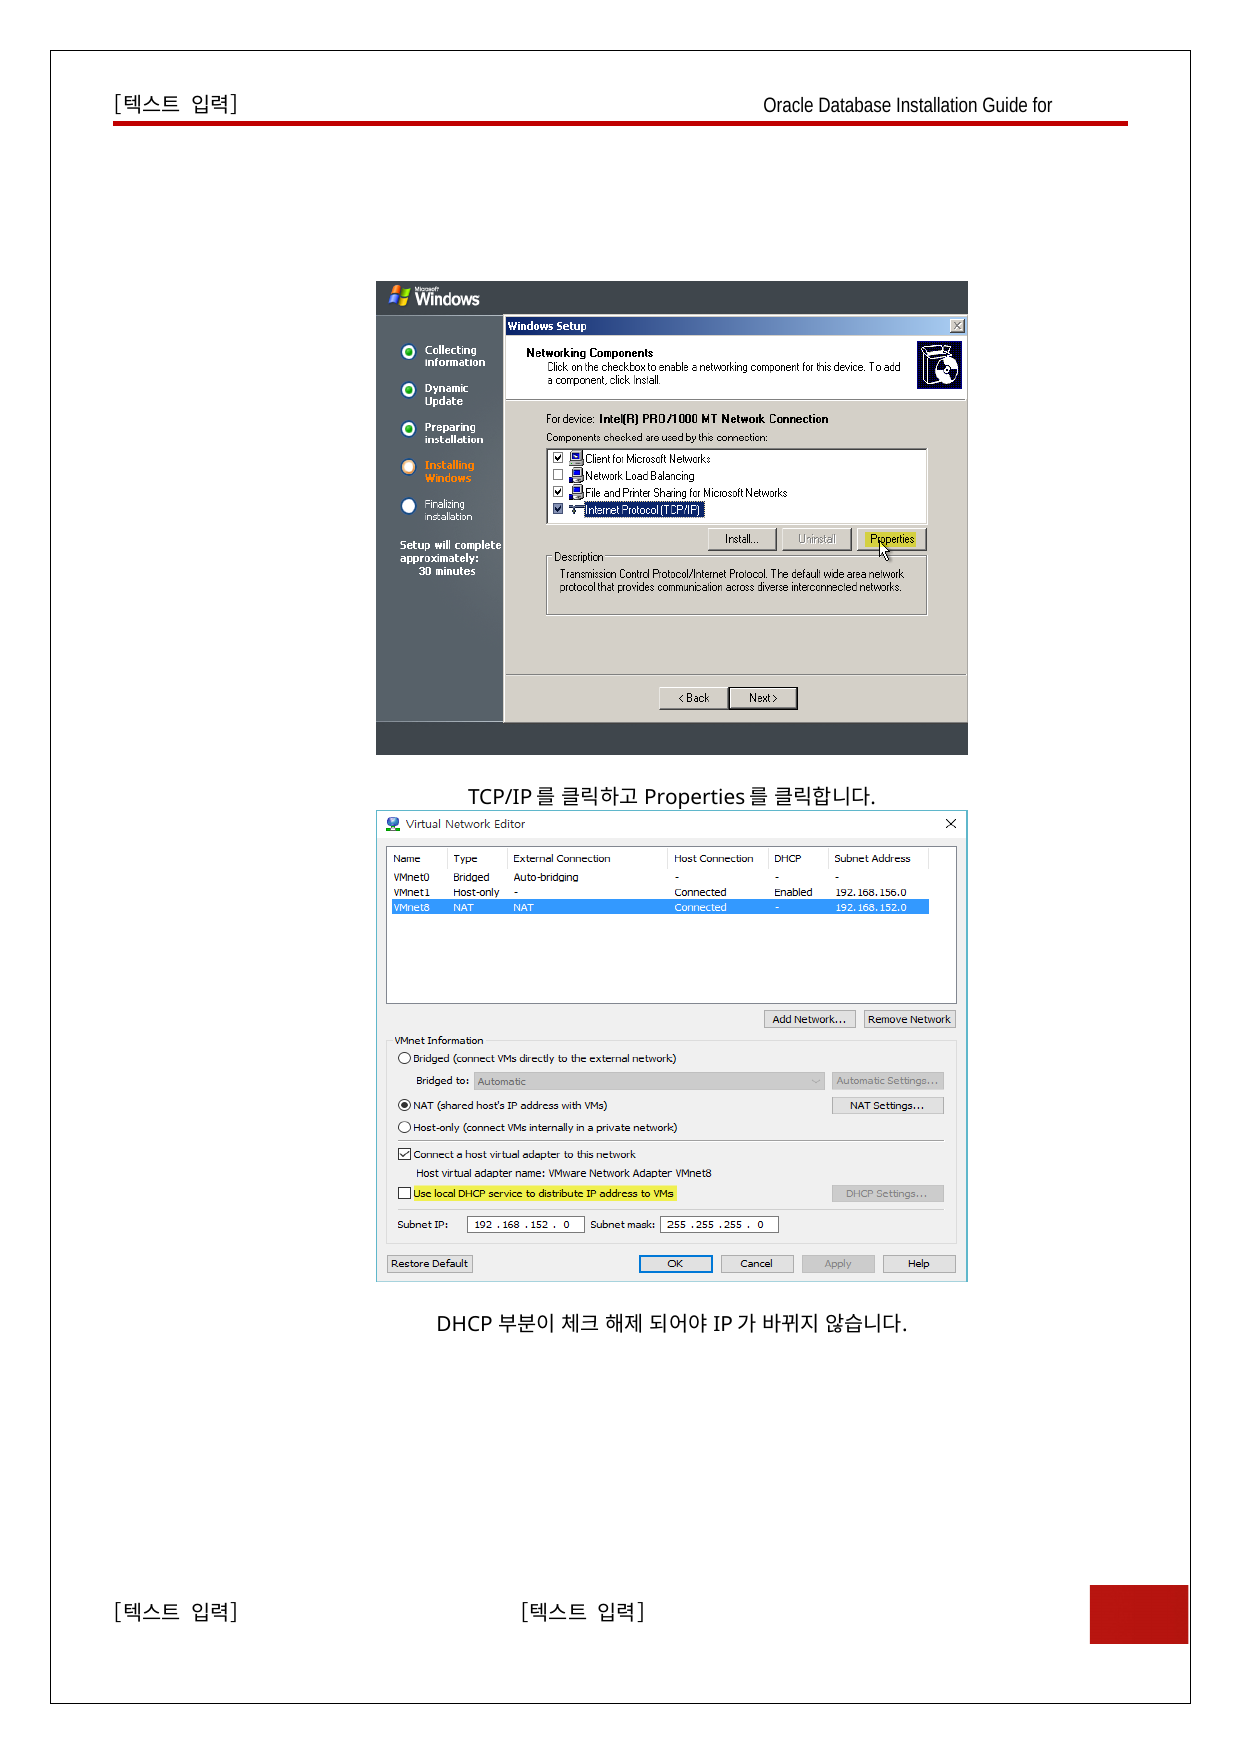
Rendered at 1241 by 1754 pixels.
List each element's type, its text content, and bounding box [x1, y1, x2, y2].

picture [376, 281, 968, 755]
picture [376, 810, 968, 1282]
picture [1089, 1585, 1189, 1644]
text DHCP 부분이 체크 해제 되어야 IP가 바뀌지 않습니다. [216, 1307, 1128, 1337]
